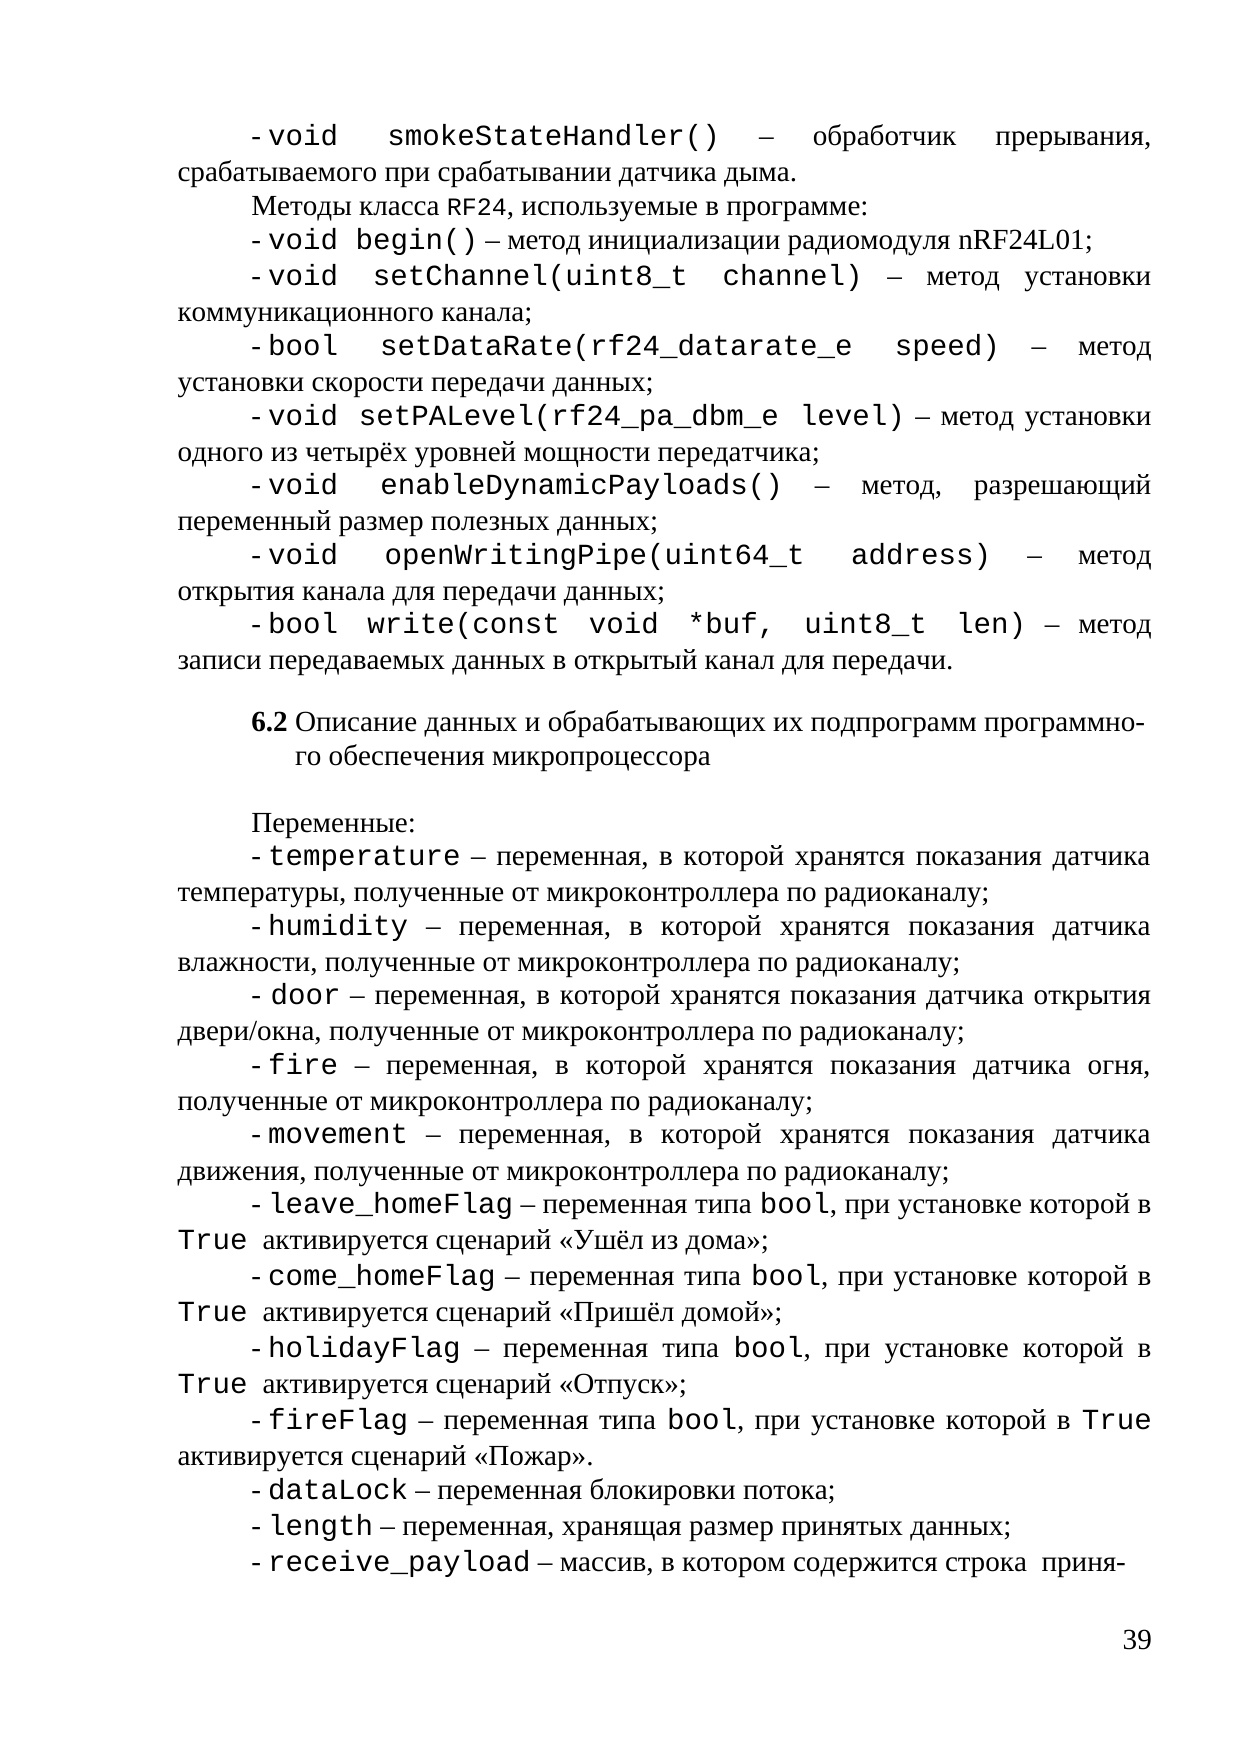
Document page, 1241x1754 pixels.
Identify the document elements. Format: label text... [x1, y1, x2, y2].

text - void setChannel(uint8_t channel) – метод установки коммуникационного канала; [177, 258, 1152, 328]
text - bool write(const void *buf, uint8_t len) – метод записи передаваемых данных в открытый канал для передачи. [177, 606, 1152, 676]
text - void begin() – метод инициализации радиомодуля nRF24L01; [177, 222, 1152, 258]
text - dataLock – переменная блокировки потока; [177, 1472, 1152, 1508]
text - leave_homeFlag – переменная типа bool, при установке которой в True активируется сценарий «Ушёл из дома»; [177, 1186, 1152, 1258]
text 6.2 Описание данных и обрабатывающих их подпрограмм программно- [177, 704, 1152, 738]
text - fire – переменная, в которой хранятся показания датчика огня, полученные от микроконтроллера по радиоканалу; [177, 1047, 1152, 1117]
text - bool setDataRate(rf24_datarate_e speed) – метод установки скорости передачи данных; [177, 328, 1152, 398]
text го обеспечения микропроцессора [177, 738, 1152, 771]
text - void openWritingPipe(uint64_t address) – метод открытия канала для передачи данных; [177, 537, 1152, 606]
text - void setPALevel(rf24_pa_dbm_e level) – метод установки одного из четырёх уровней мощности передатчика; [177, 398, 1152, 467]
text Методы класса RF24, используемые в программе: [177, 188, 1152, 222]
text Переменные: [177, 805, 1152, 838]
text - holidayFlag – переменная типа bool, при установке которой в True активируется сценарий «Отпуск»; [177, 1330, 1152, 1402]
text - door – переменная, в которой хранятся показания датчика открытия двери/окна, полученные от микроконтроллера по радиоканалу; [177, 977, 1152, 1047]
text - humidity – переменная, в которой хранятся показания датчика влажности, полученные от микроконтроллера по радиоканалу; [177, 908, 1152, 977]
text - movement – переменная, в которой хранятся показания датчика движения, полученные от микроконтроллера по радиоканалу; [177, 1117, 1152, 1186]
text - temperature – переменная, в которой хранятся показания датчика температуры, полученные от микроконтроллера по радиоканалу; [177, 838, 1152, 908]
text - come_homeFlag – переменная типа bool, при установке которой в True активируется сценарий «Пришёл домой»; [177, 1258, 1152, 1330]
text - fireFlag – переменная типа bool, при установке которой в True активируется сценарий «Пожар». [177, 1402, 1152, 1472]
text - receive_payload – массив, в котором содержится строка приня- [177, 1544, 1152, 1580]
text - void smokeStateHandler() – обработчик прерывания, срабатываемого при срабатывании датчика дыма. [177, 118, 1152, 188]
text - void enableDynamicPayloads() – метод, разрешающий переменный размер полезных данных; [177, 467, 1152, 537]
text - length – переменная, хранящая размер принятых данных; [177, 1508, 1152, 1544]
